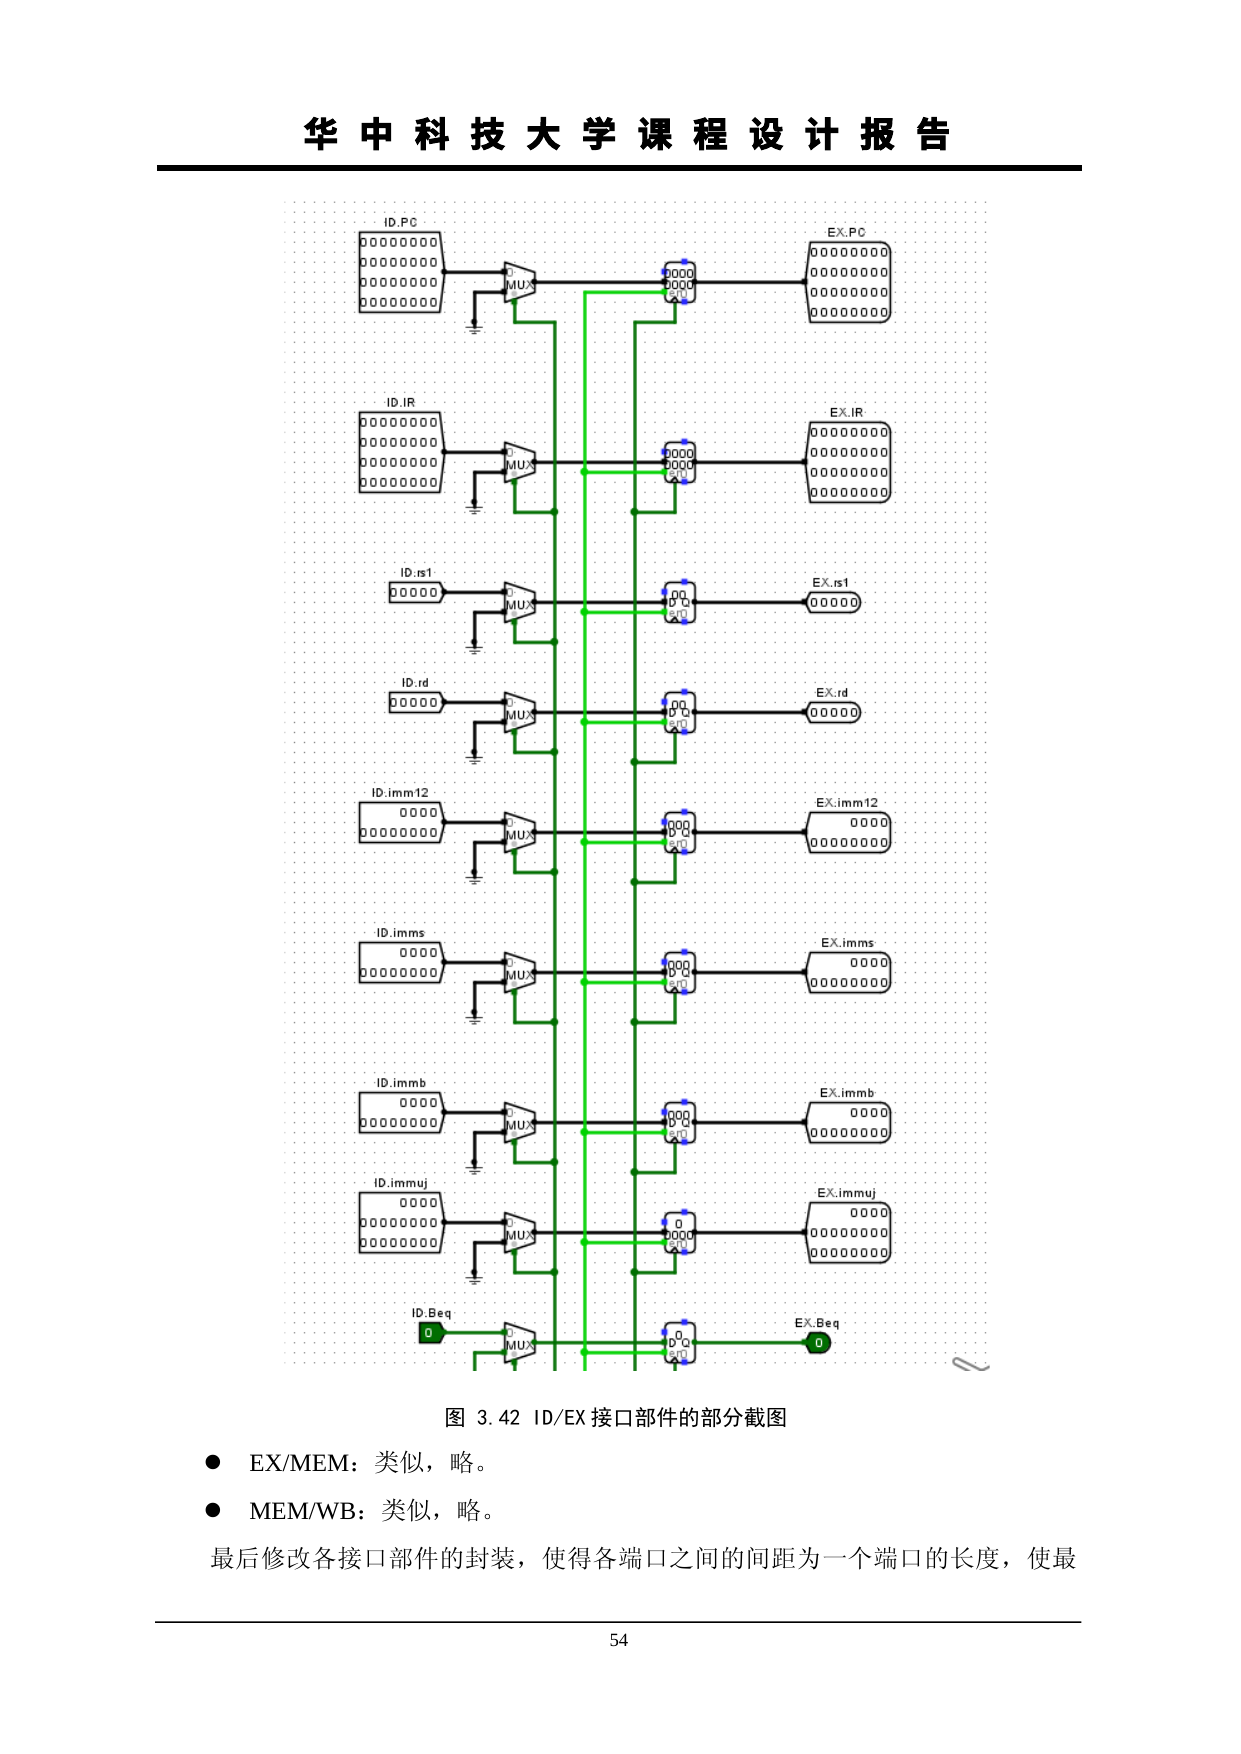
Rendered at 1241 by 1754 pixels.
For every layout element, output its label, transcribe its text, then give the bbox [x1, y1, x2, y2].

picture [284, 198, 990, 1371]
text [159, 1533, 1078, 1581]
list EX/MEM：类似，略。 [203, 1438, 1078, 1486]
list MEM/WB：类似，略。 [203, 1486, 1078, 1533]
